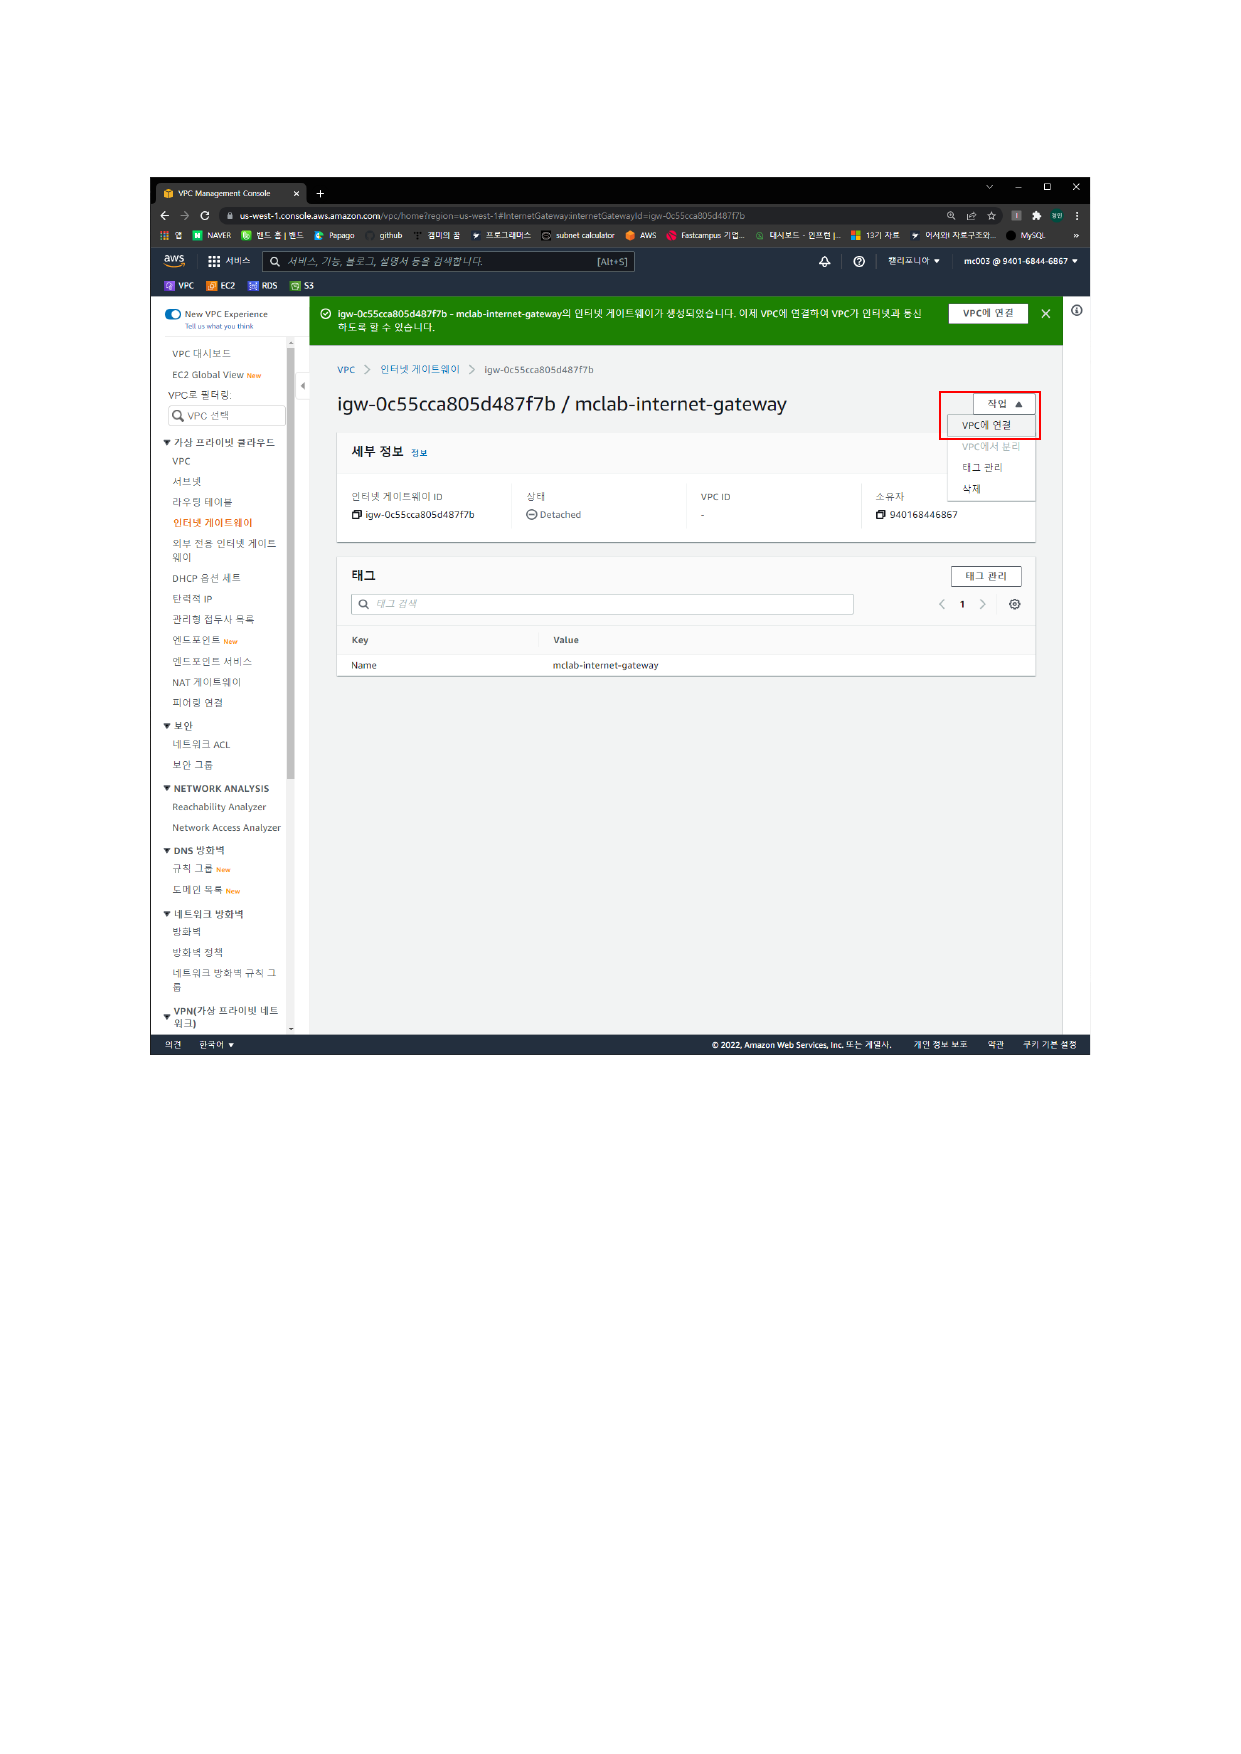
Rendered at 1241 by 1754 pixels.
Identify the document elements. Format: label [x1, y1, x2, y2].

picture [150, 177, 1091, 1055]
